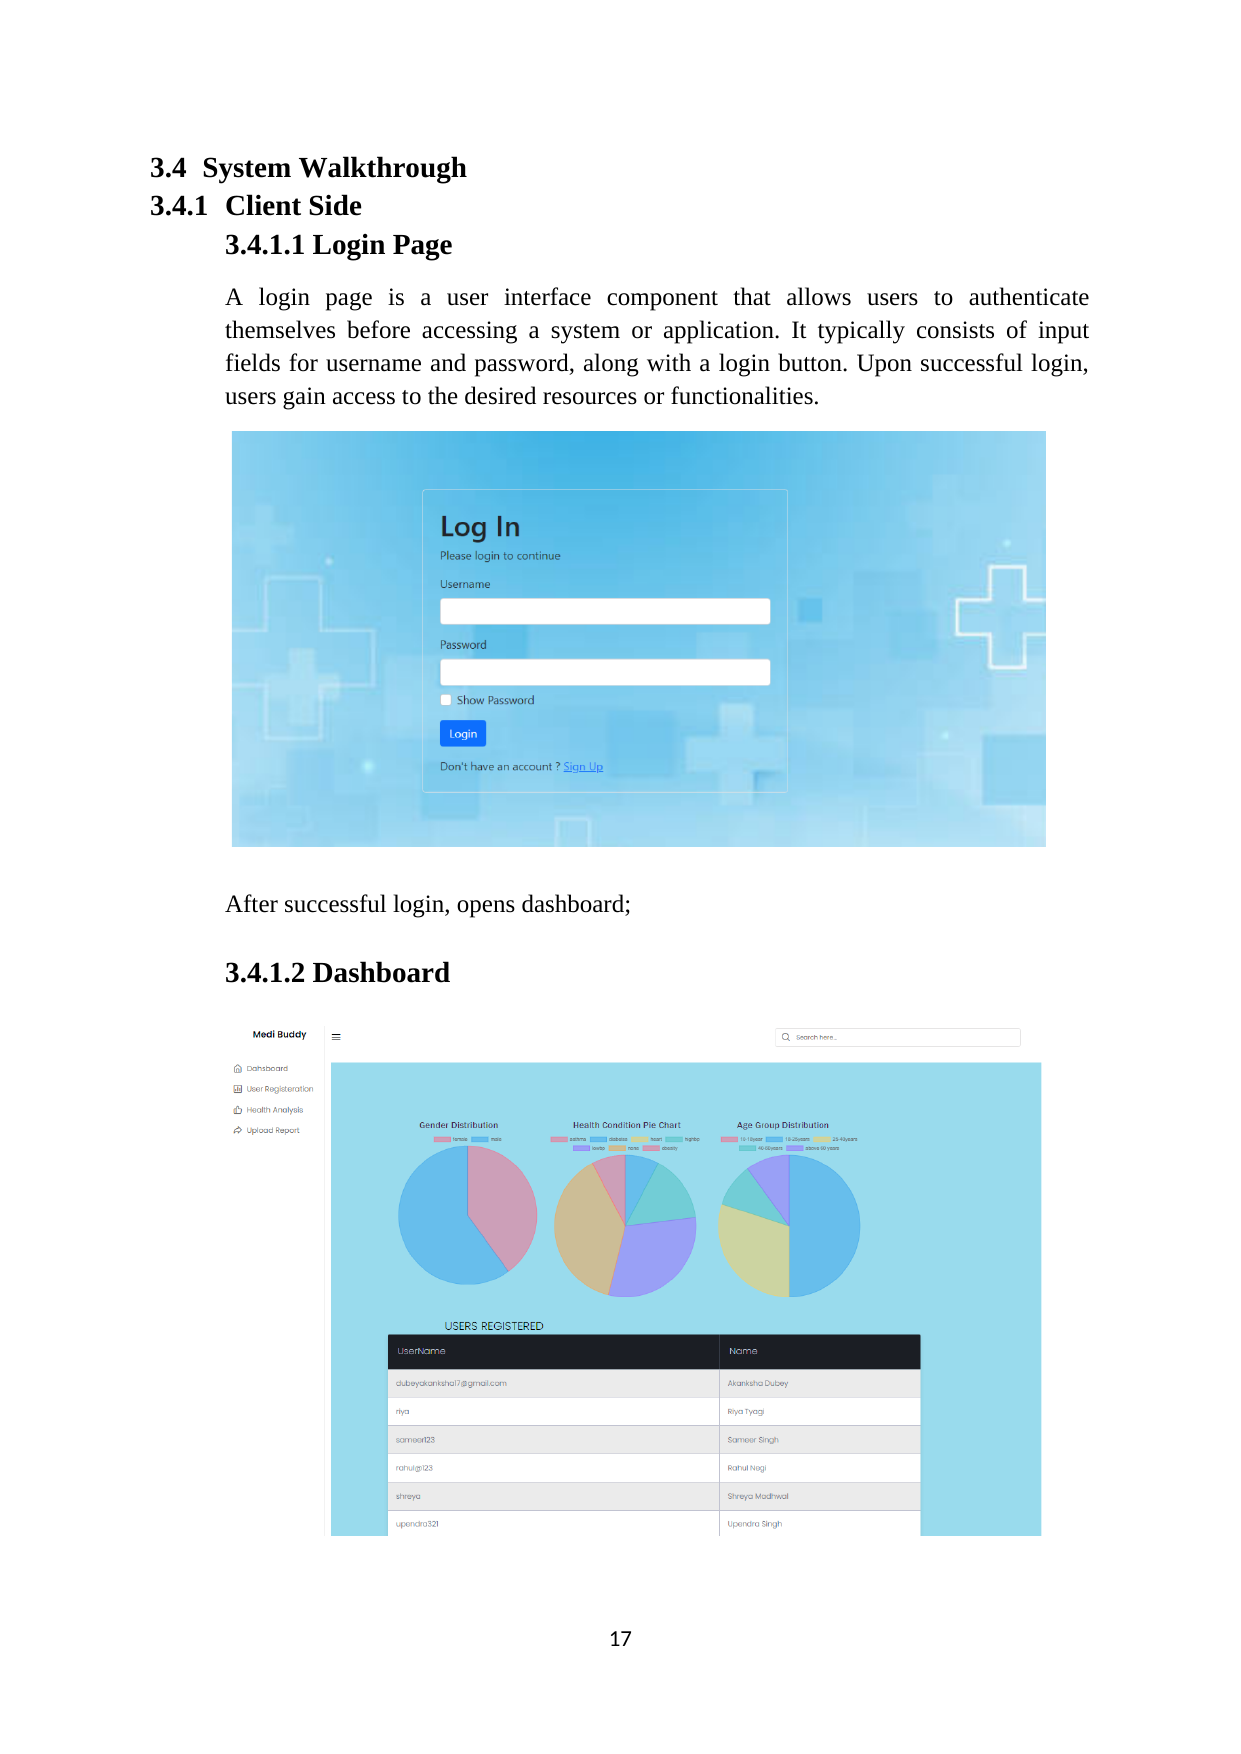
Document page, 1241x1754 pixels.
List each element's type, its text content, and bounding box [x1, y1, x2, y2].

picture [225, 1026, 1042, 1536]
list 3.4.1.2 Dashboard [225, 955, 1090, 988]
list After successful login, opens dashboard; [225, 889, 1090, 918]
list 3.4.1.1 Login Page [225, 227, 1090, 261]
text A login page is a user interface component that allows users to authenticate themselves before accessing a system or application. It typically consists of input fields for username and password, along with a login button. Upon successful login, users gain access to the desired resources or functionalities. [225, 282, 1090, 410]
list System Walkthrough [150, 150, 1090, 183]
list Client Side [150, 188, 1090, 222]
picture [231, 431, 1046, 847]
